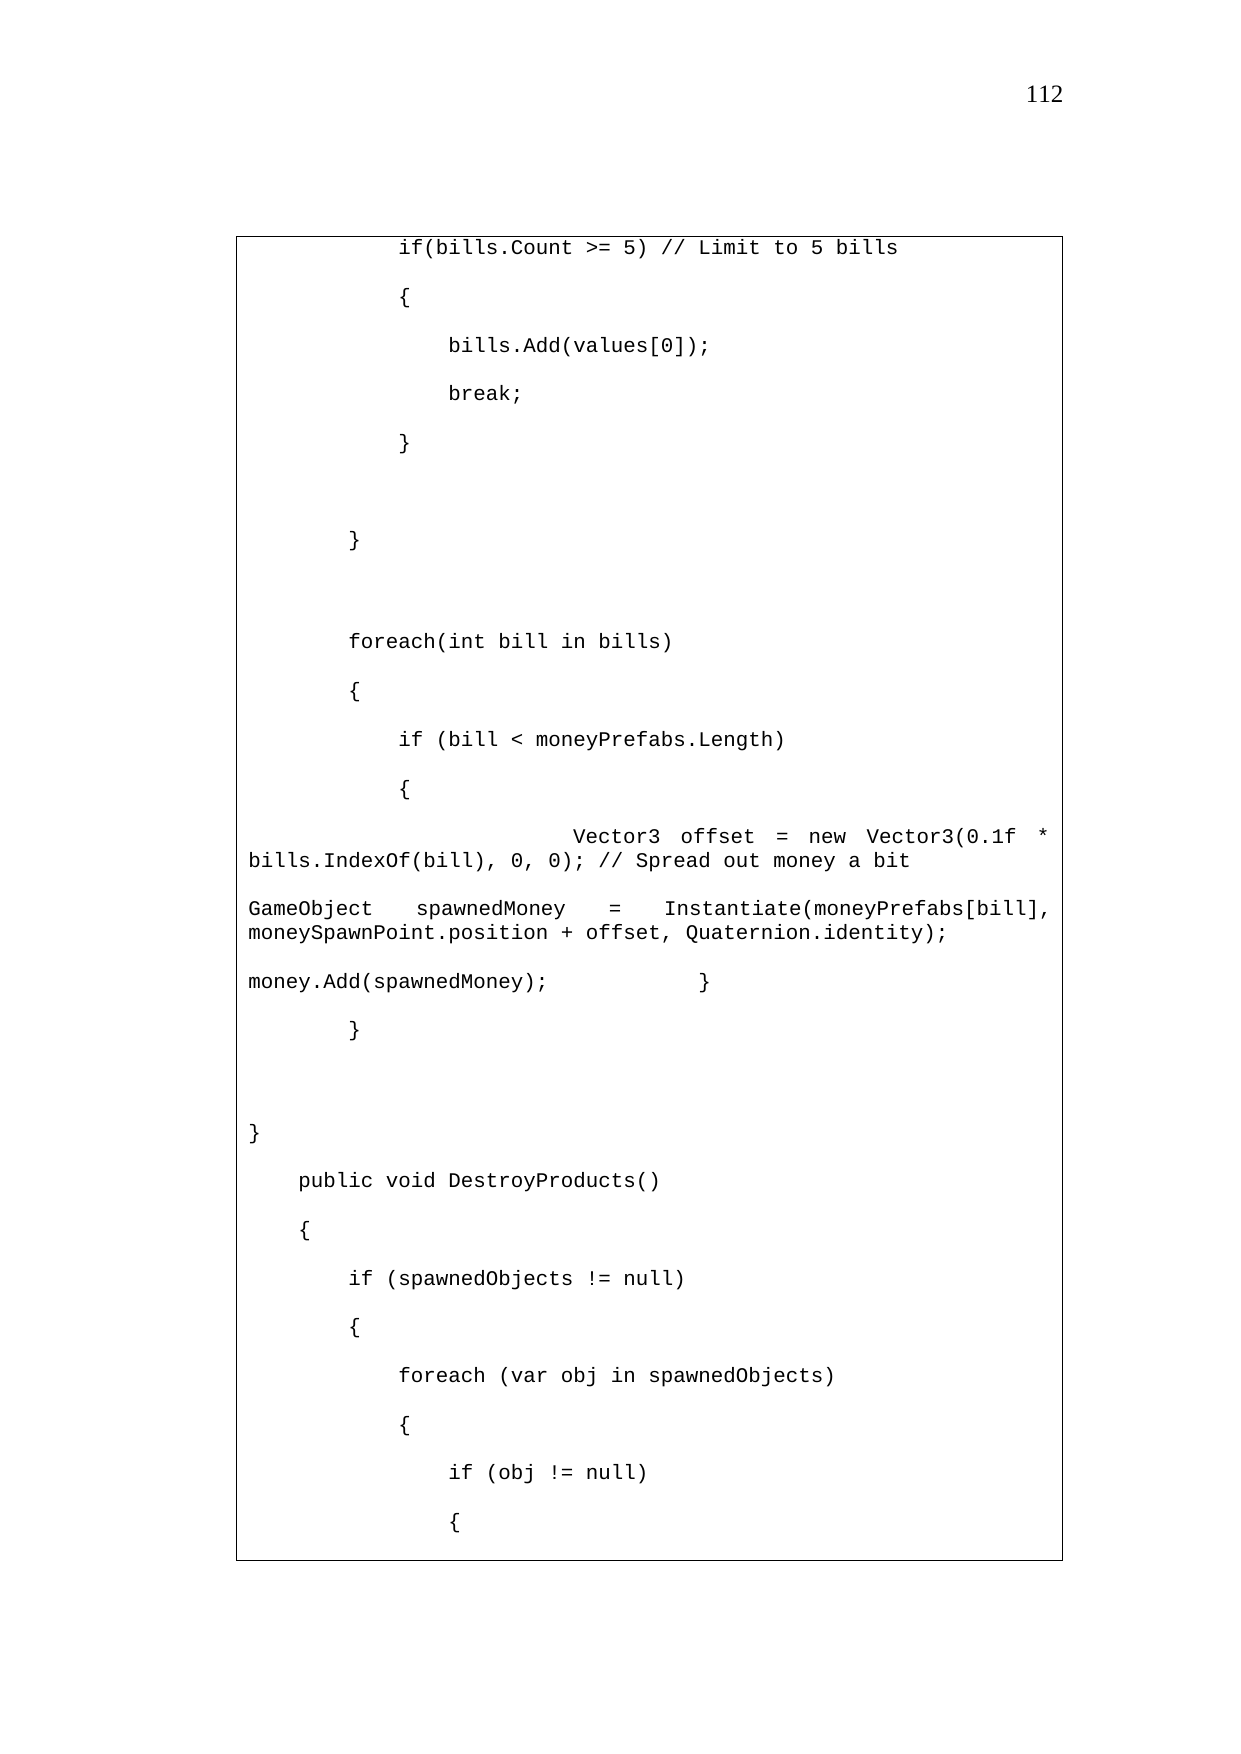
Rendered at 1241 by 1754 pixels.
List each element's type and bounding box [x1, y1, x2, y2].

table_header [237, 237, 1062, 1559]
